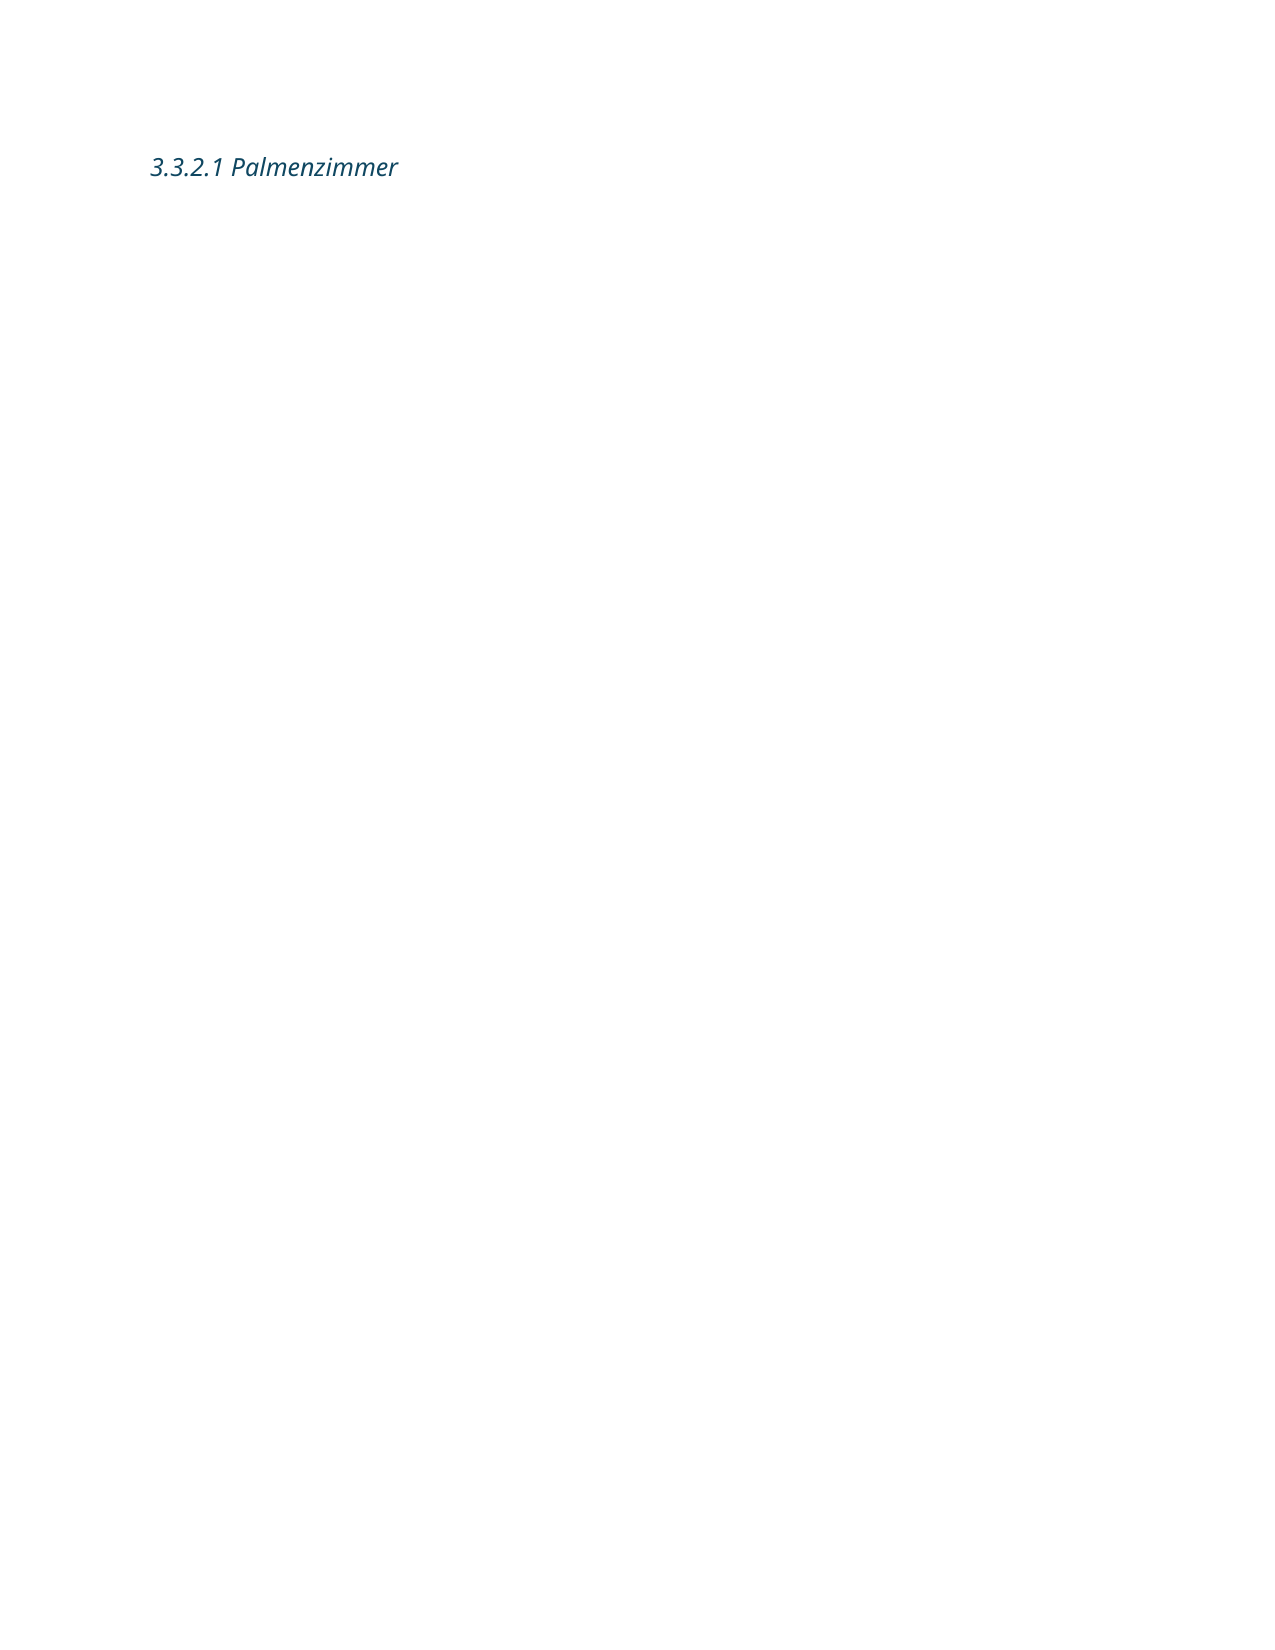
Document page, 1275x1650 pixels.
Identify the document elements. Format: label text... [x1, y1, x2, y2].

subtitle 3.3.2.1 Palmenzimmer [150, 150, 1125, 184]
